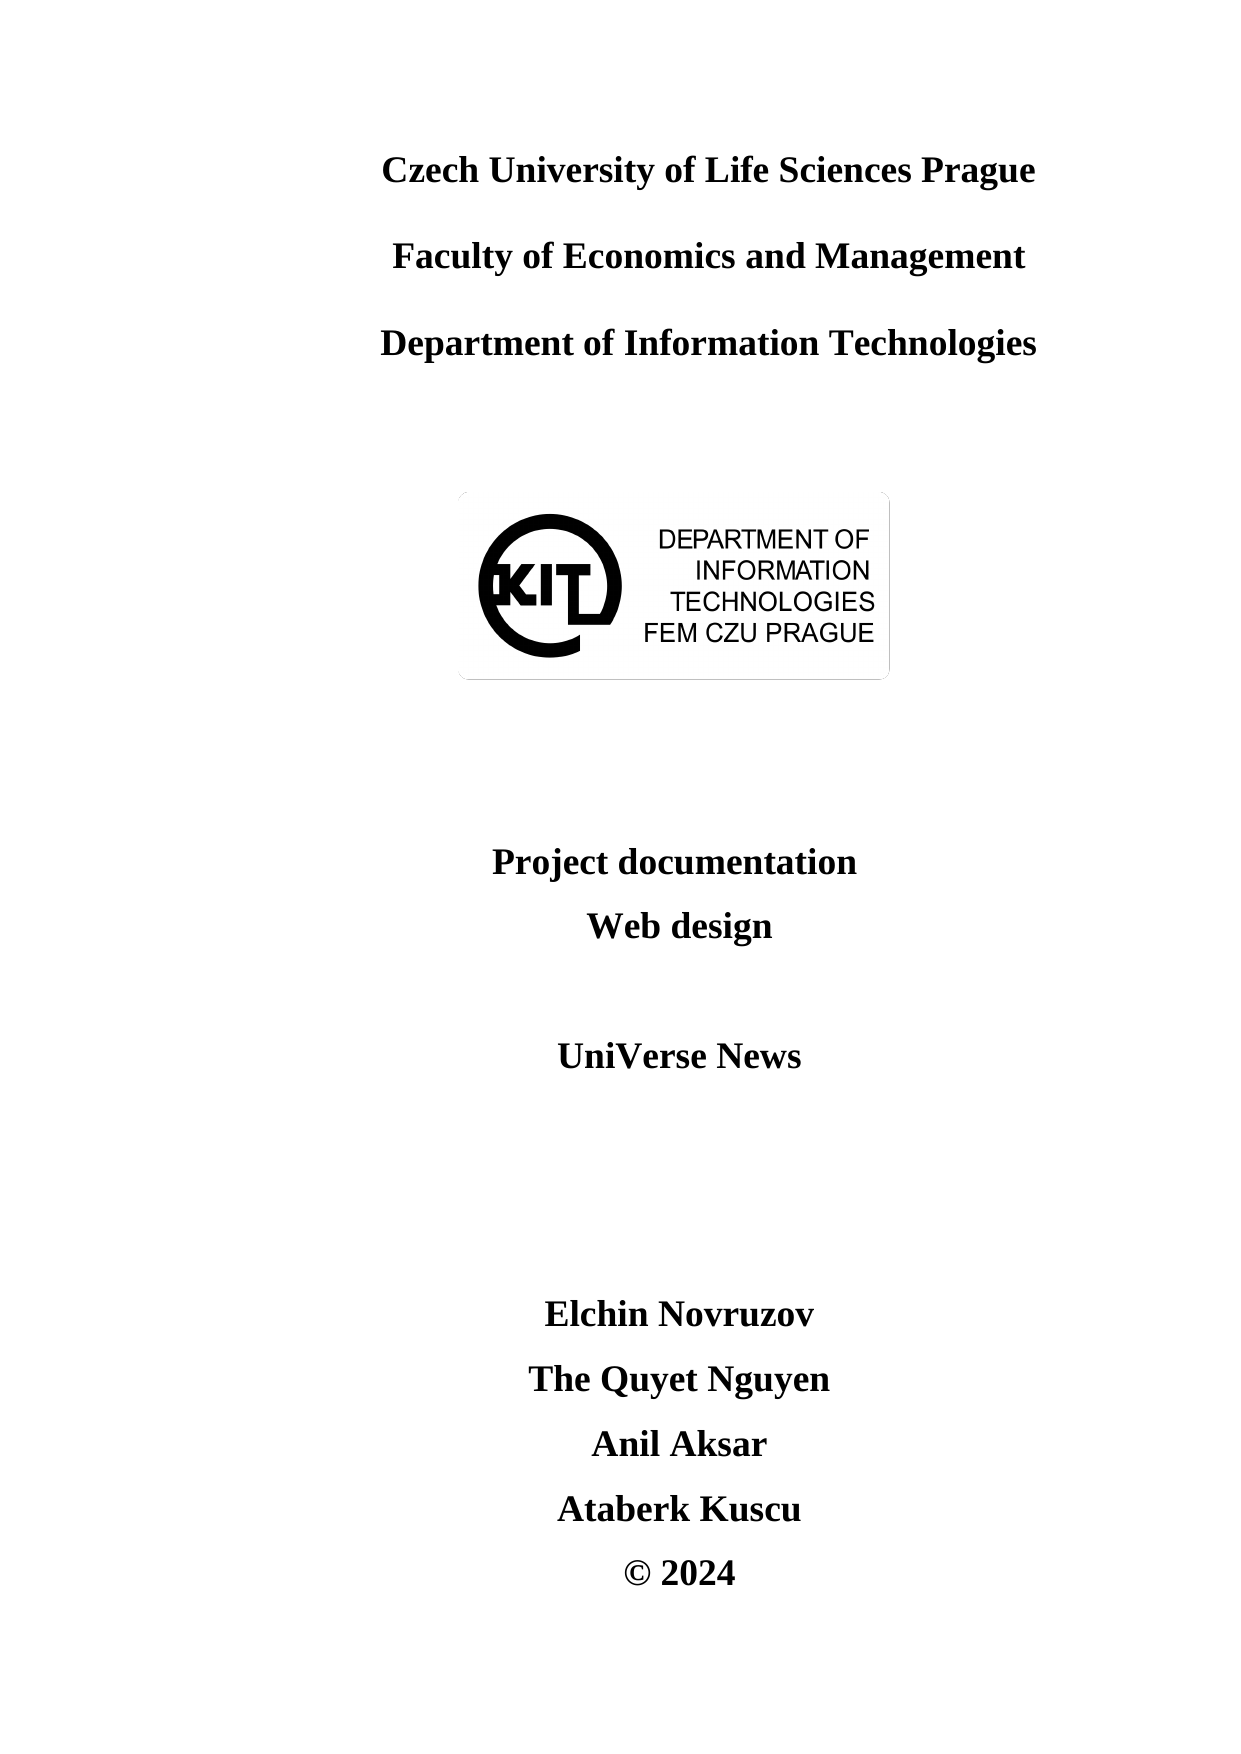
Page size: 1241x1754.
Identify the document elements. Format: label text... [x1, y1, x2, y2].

text © 2024 [207, 1551, 1152, 1594]
text Elchin Novruzov [207, 1292, 1152, 1335]
text Faculty of Economics and Management [207, 234, 1152, 277]
text Project documentation Web design [207, 839, 1152, 947]
text The Quyet Nguyen [207, 1357, 1152, 1400]
text UniVerse News [207, 1033, 1152, 1076]
text Department of Information Technologies [207, 320, 1152, 363]
text Czech University of Life Sciences Prague [207, 148, 1152, 191]
text Anil Aksar [207, 1421, 1152, 1464]
text Ataberk Kuscu [207, 1486, 1152, 1529]
picture [458, 492, 959, 689]
